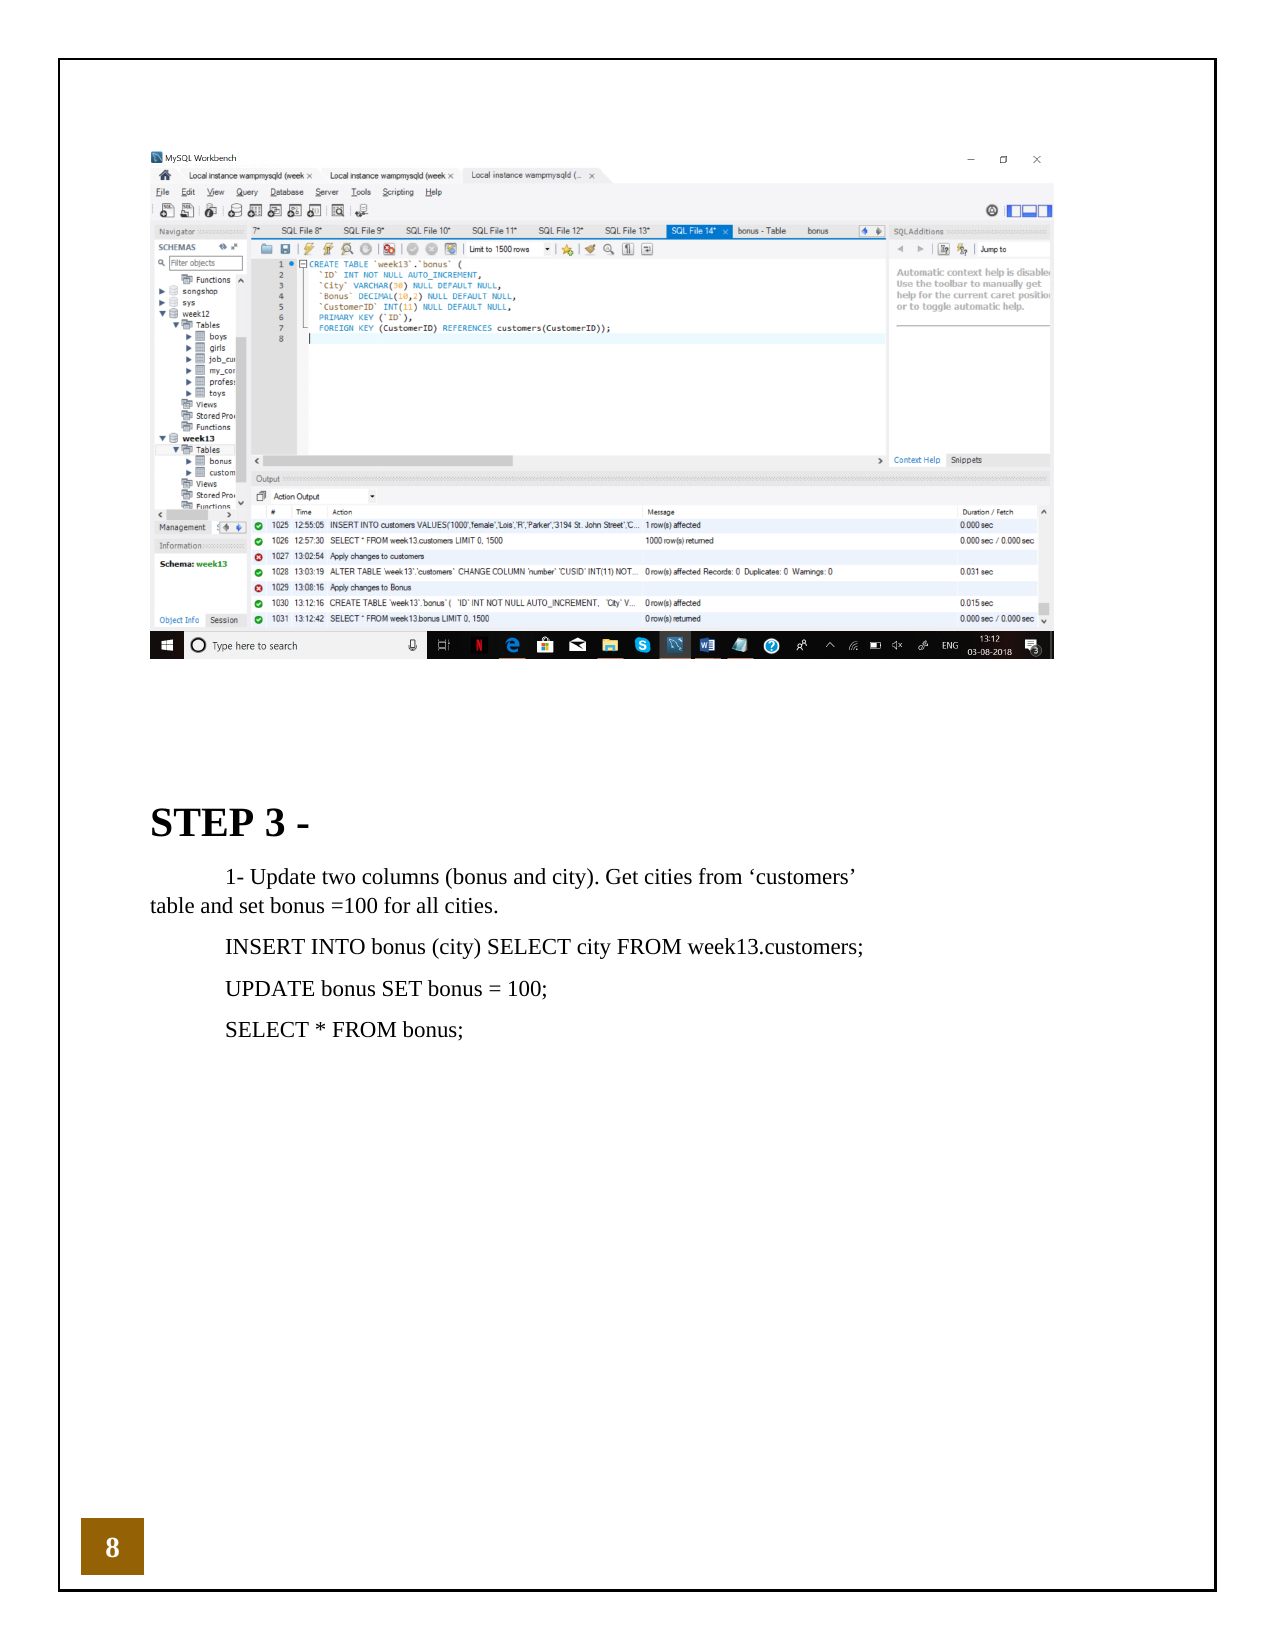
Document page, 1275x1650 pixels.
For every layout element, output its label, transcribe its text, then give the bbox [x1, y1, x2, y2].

text STEP 3 - [150, 798, 900, 846]
text UPDATE bonus SET bonus = 100; [150, 975, 900, 1001]
text SELECT * FROM bonus; [150, 1016, 900, 1043]
text 1- Update two columns (bonus and city). Get cities from ‘customers’ table and set bonus =100 for all cities. [150, 863, 900, 918]
picture [150, 150, 1054, 659]
text INSERT INTO bonus (city) SELECT city FROM week13.customers; [150, 933, 900, 960]
